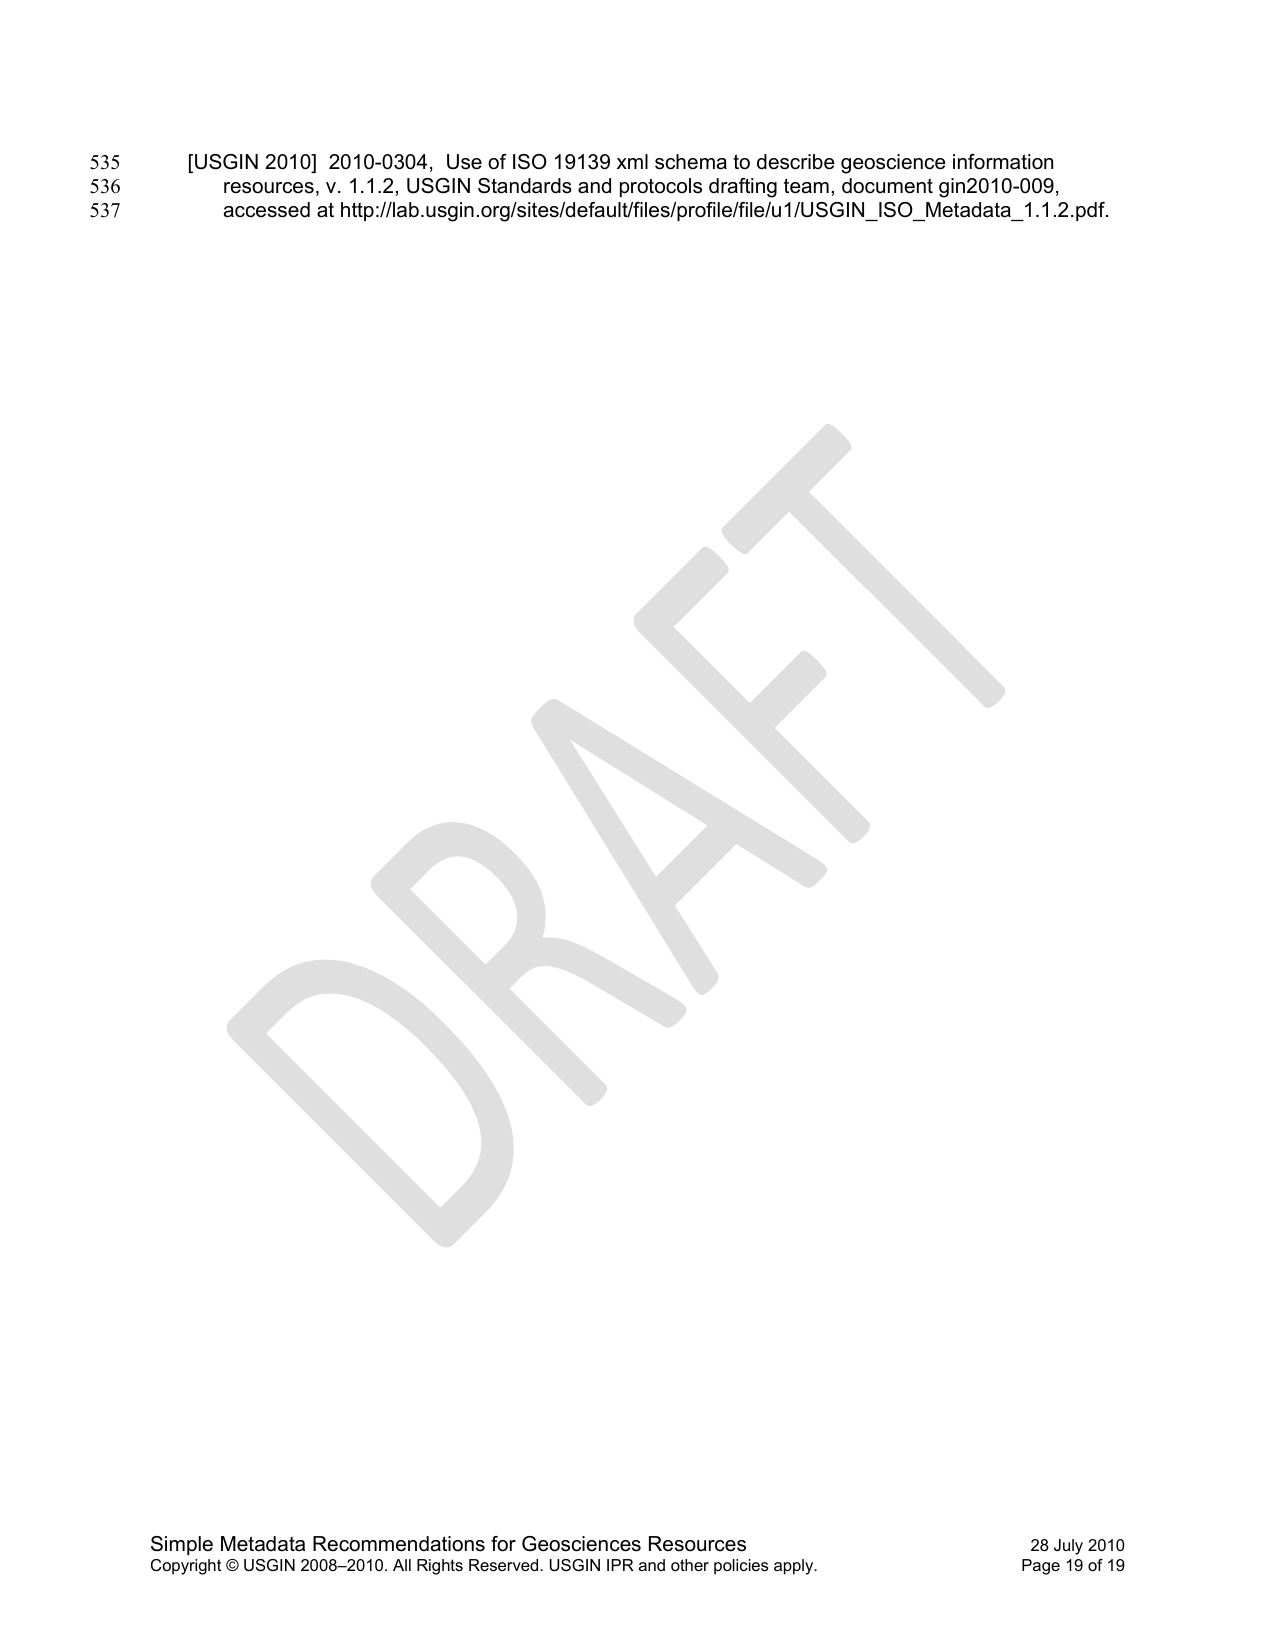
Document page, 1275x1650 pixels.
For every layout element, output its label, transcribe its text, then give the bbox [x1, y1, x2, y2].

text [USGIN 2010] 2010-0304, Use of ISO 19139 xml schema to describe geoscience information resources, v. 1.1.2, USGIN Standards and protocols drafting team, document gin2010-009, accessed at http://lab.usgin.org/sites/default/files/profile/file/u1/USGIN_ISO_Metadata_1.1.2.pdf. [187, 150, 1125, 222]
